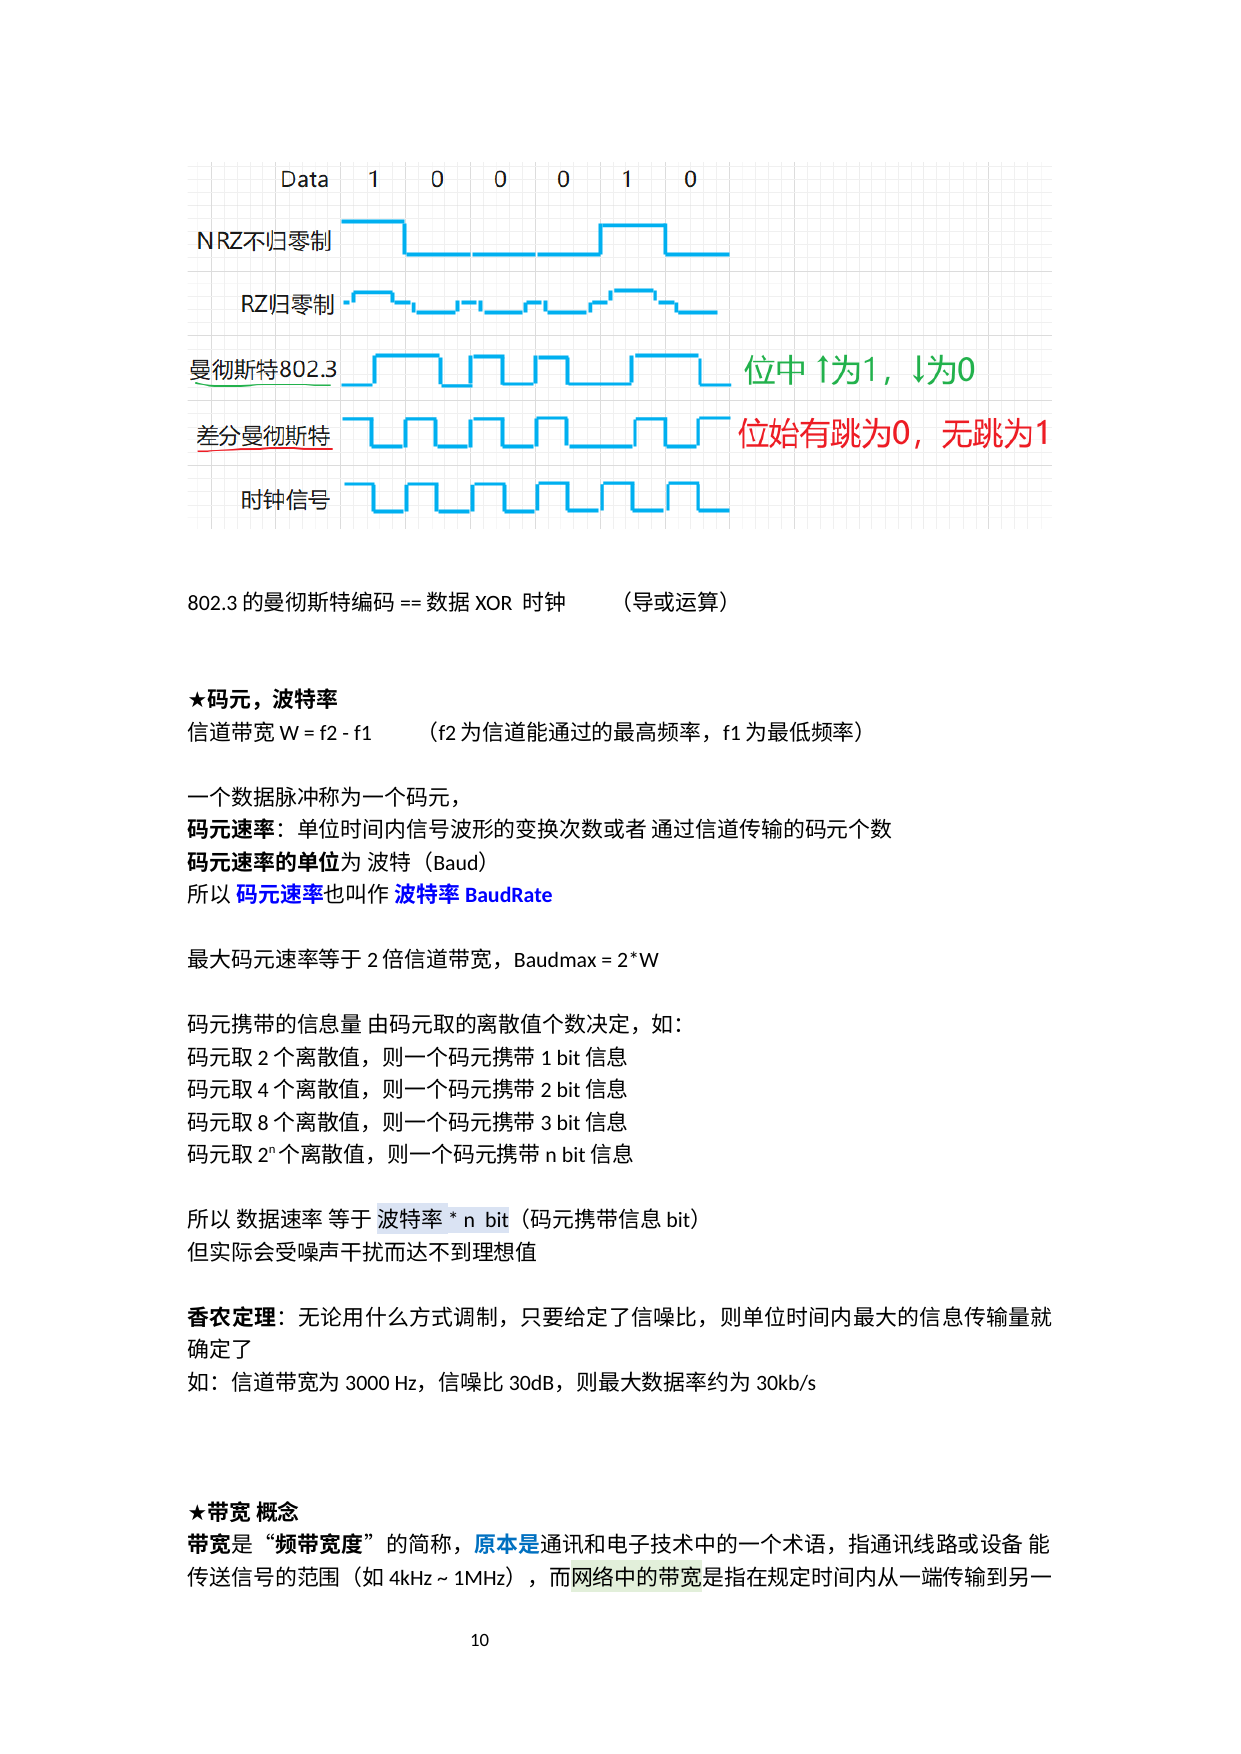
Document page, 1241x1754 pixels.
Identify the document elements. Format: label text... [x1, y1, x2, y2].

text 码元取8个离散值，则一个码元携带 3 bit信息 [187, 1104, 1053, 1137]
text 所以 数据速率 等于 波特率 * n bit（码元携带信息bit） [187, 1202, 1053, 1234]
text 码元取2n个离散值，则一个码元携带 n bit信息 [187, 1137, 1053, 1169]
text 码元速率：单位时间内信号波形的变换次数或者 通过信道传输的码元个数 [187, 812, 1053, 844]
text 香农定理：无论用什么方式调制，只要给定了信噪比，则单位时间内最大的信息传输量就确定了 [187, 1299, 1053, 1364]
text 所以 码元速率也叫作 波特率 BaudRate [187, 877, 1053, 909]
text 如：信道带宽为3000 Hz，信噪比30dB，则最大数据率约为 30kb/s [187, 1364, 1053, 1397]
text 802.3的曼彻斯特编码 == 数据 XOR 时钟 （导或运算） [187, 584, 1053, 617]
text 码元取4个离散值，则一个码元携带 2 bit信息 [187, 1072, 1053, 1104]
text 但实际会受噪声干扰而达不到理想值 [187, 1234, 1053, 1267]
text ★码元，波特率 [187, 682, 1053, 714]
picture [187, 162, 1052, 529]
text 最大码元速率等于2倍信道带宽，Baudmax = 2*W [187, 942, 1053, 974]
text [187, 1527, 1053, 1592]
text 码元取2个离散值，则一个码元携带 1 bit信息 [187, 1039, 1053, 1072]
text 码元携带的信息量 由码元取的离散值个数决定，如： [187, 1007, 1053, 1039]
text 码元速率的单位为 波特（Baud） [187, 844, 1053, 877]
text 一个数据脉冲称为一个码元， [187, 779, 1053, 812]
text ★带宽 概念 [187, 1494, 1053, 1527]
text 信道带宽W = f2 - f1 （f2为信道能通过的最高频率，f1为最低频率） [187, 714, 1053, 747]
